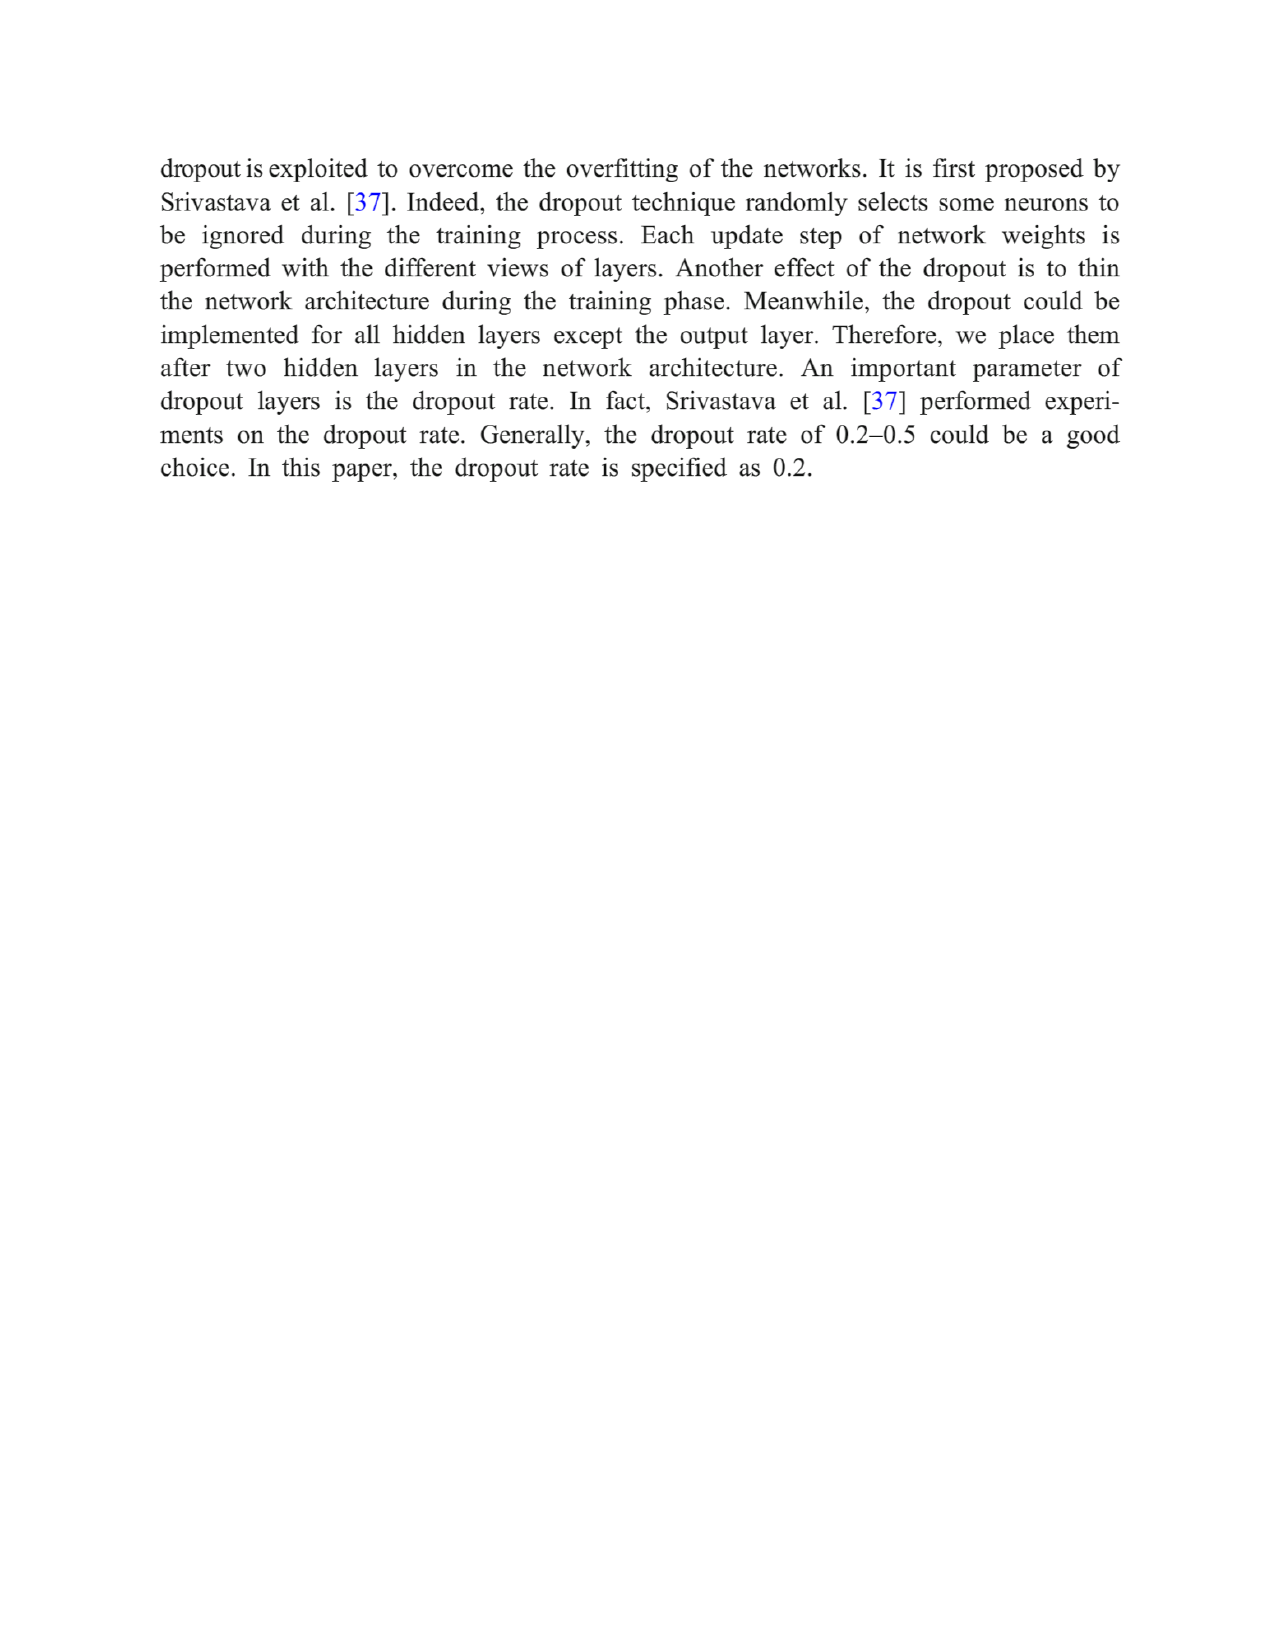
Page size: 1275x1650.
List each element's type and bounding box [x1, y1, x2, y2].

picture [150, 150, 1125, 487]
